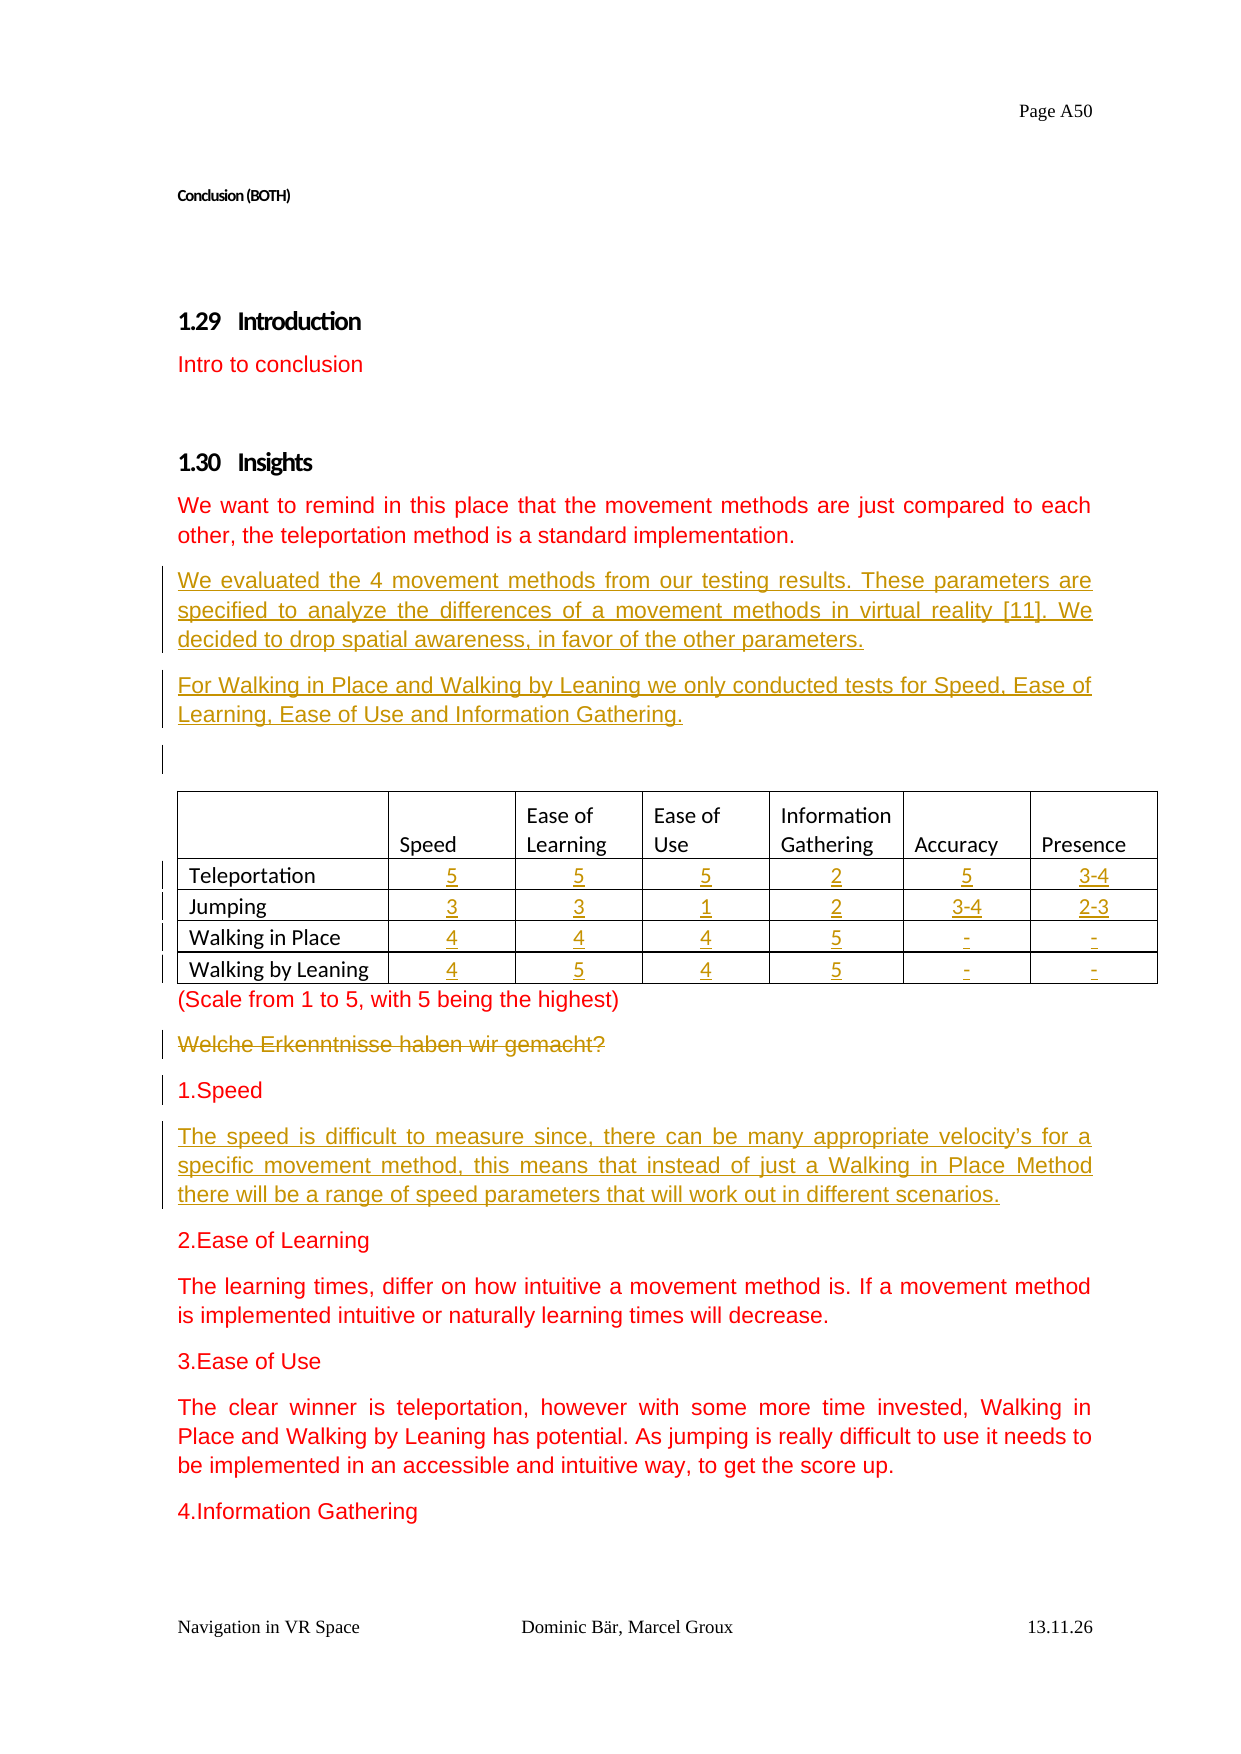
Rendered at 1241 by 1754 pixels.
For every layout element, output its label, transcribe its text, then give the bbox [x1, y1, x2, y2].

table_cell [1031, 890, 1157, 920]
table_cell [389, 890, 515, 920]
text 1.Speed [177, 1075, 1092, 1104]
table_cell [643, 921, 769, 951]
table_header [178, 792, 388, 858]
table_cell [904, 953, 1030, 983]
table_cell Jumping [178, 890, 388, 920]
table_cell [770, 859, 903, 889]
table_cell Teleportation [178, 859, 388, 889]
table_cell [1031, 953, 1157, 983]
table_cell [904, 890, 1030, 920]
table_header Ease of Use [643, 792, 769, 858]
table_header Speed [389, 792, 515, 858]
table_cell [1031, 921, 1157, 951]
table_cell [904, 859, 1030, 889]
table_cell [643, 859, 769, 889]
table_cell [1031, 859, 1157, 889]
table_cell [516, 953, 642, 983]
text Intro to conclusion [177, 349, 1092, 378]
subtitle Insights [177, 445, 1092, 478]
table_cell [516, 859, 642, 889]
text We want to remind in this place that the movement methods are just compared to each other, the teleportation method is a standard implementation. [177, 491, 1092, 549]
table_cell [770, 953, 903, 983]
table_cell [770, 921, 903, 951]
table_cell [389, 921, 515, 951]
table_header Presence [1031, 792, 1157, 858]
table_cell [516, 890, 642, 920]
table_header Ease of Learning [516, 792, 642, 858]
table_cell [389, 953, 515, 983]
text 3.Ease of Use [177, 1346, 1092, 1375]
text The learning times, differ on how intuitive a movement method is. If a movement method is implemented intuitive or naturally learning times will decrease. [177, 1271, 1092, 1329]
text 2.Ease of Learning [177, 1225, 1092, 1254]
subtitle Conclusion (BOTH) [171, 179, 1092, 227]
table_header Accuracy [904, 792, 1030, 858]
text The clear winner is teleportation, however with some more time invested, Walking in Place and Walking by Leaning has potential. As jumping is really difficult to use it needs to be implemented in an accessible and intuitive way, to get the score up. [177, 1392, 1092, 1479]
table_cell Walking in Place [178, 921, 388, 951]
table_cell [389, 859, 515, 889]
text (Scale from 1 to 5, with 5 being the highest) [177, 984, 1092, 1013]
table_cell [904, 921, 1030, 951]
table_header Information Gathering [770, 792, 903, 858]
table_cell [516, 921, 642, 951]
table_cell Walking by Leaning [178, 953, 388, 983]
table_cell [770, 890, 903, 920]
text 4.Information Gathering [177, 1496, 1092, 1525]
table_cell [643, 953, 769, 983]
table_cell [643, 890, 769, 920]
subtitle Introduction [177, 304, 1092, 337]
